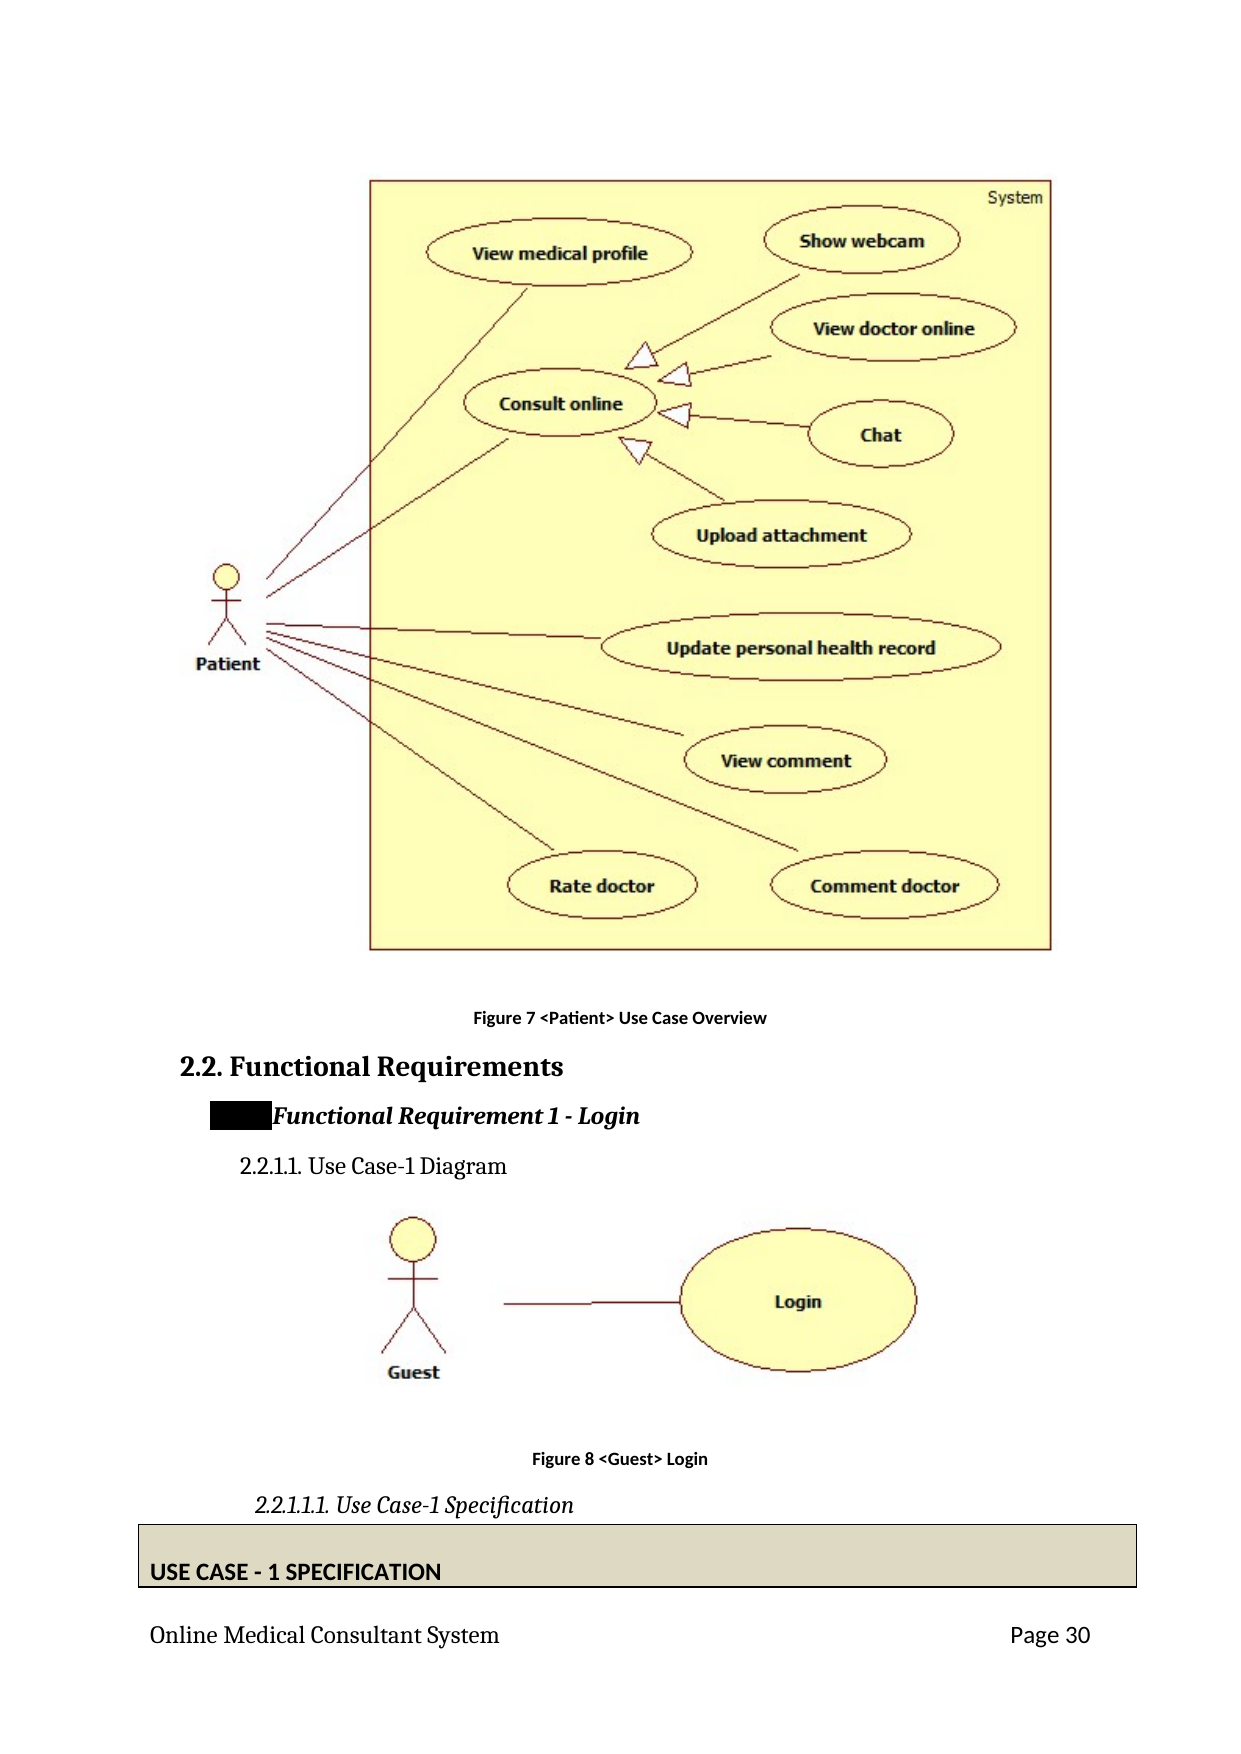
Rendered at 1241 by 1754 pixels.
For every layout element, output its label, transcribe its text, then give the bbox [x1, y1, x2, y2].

subtitle Use Case-1 Specification [240, 1491, 1090, 1520]
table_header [139, 1525, 1136, 1586]
subtitle Use Case-1 Diagram [225, 1152, 1090, 1181]
picture [157, 150, 1083, 982]
subtitle Functional Requirement 1 - Login [210, 1101, 1090, 1131]
picture [292, 1184, 949, 1423]
subtitle Functional Requirements [180, 1050, 1090, 1084]
